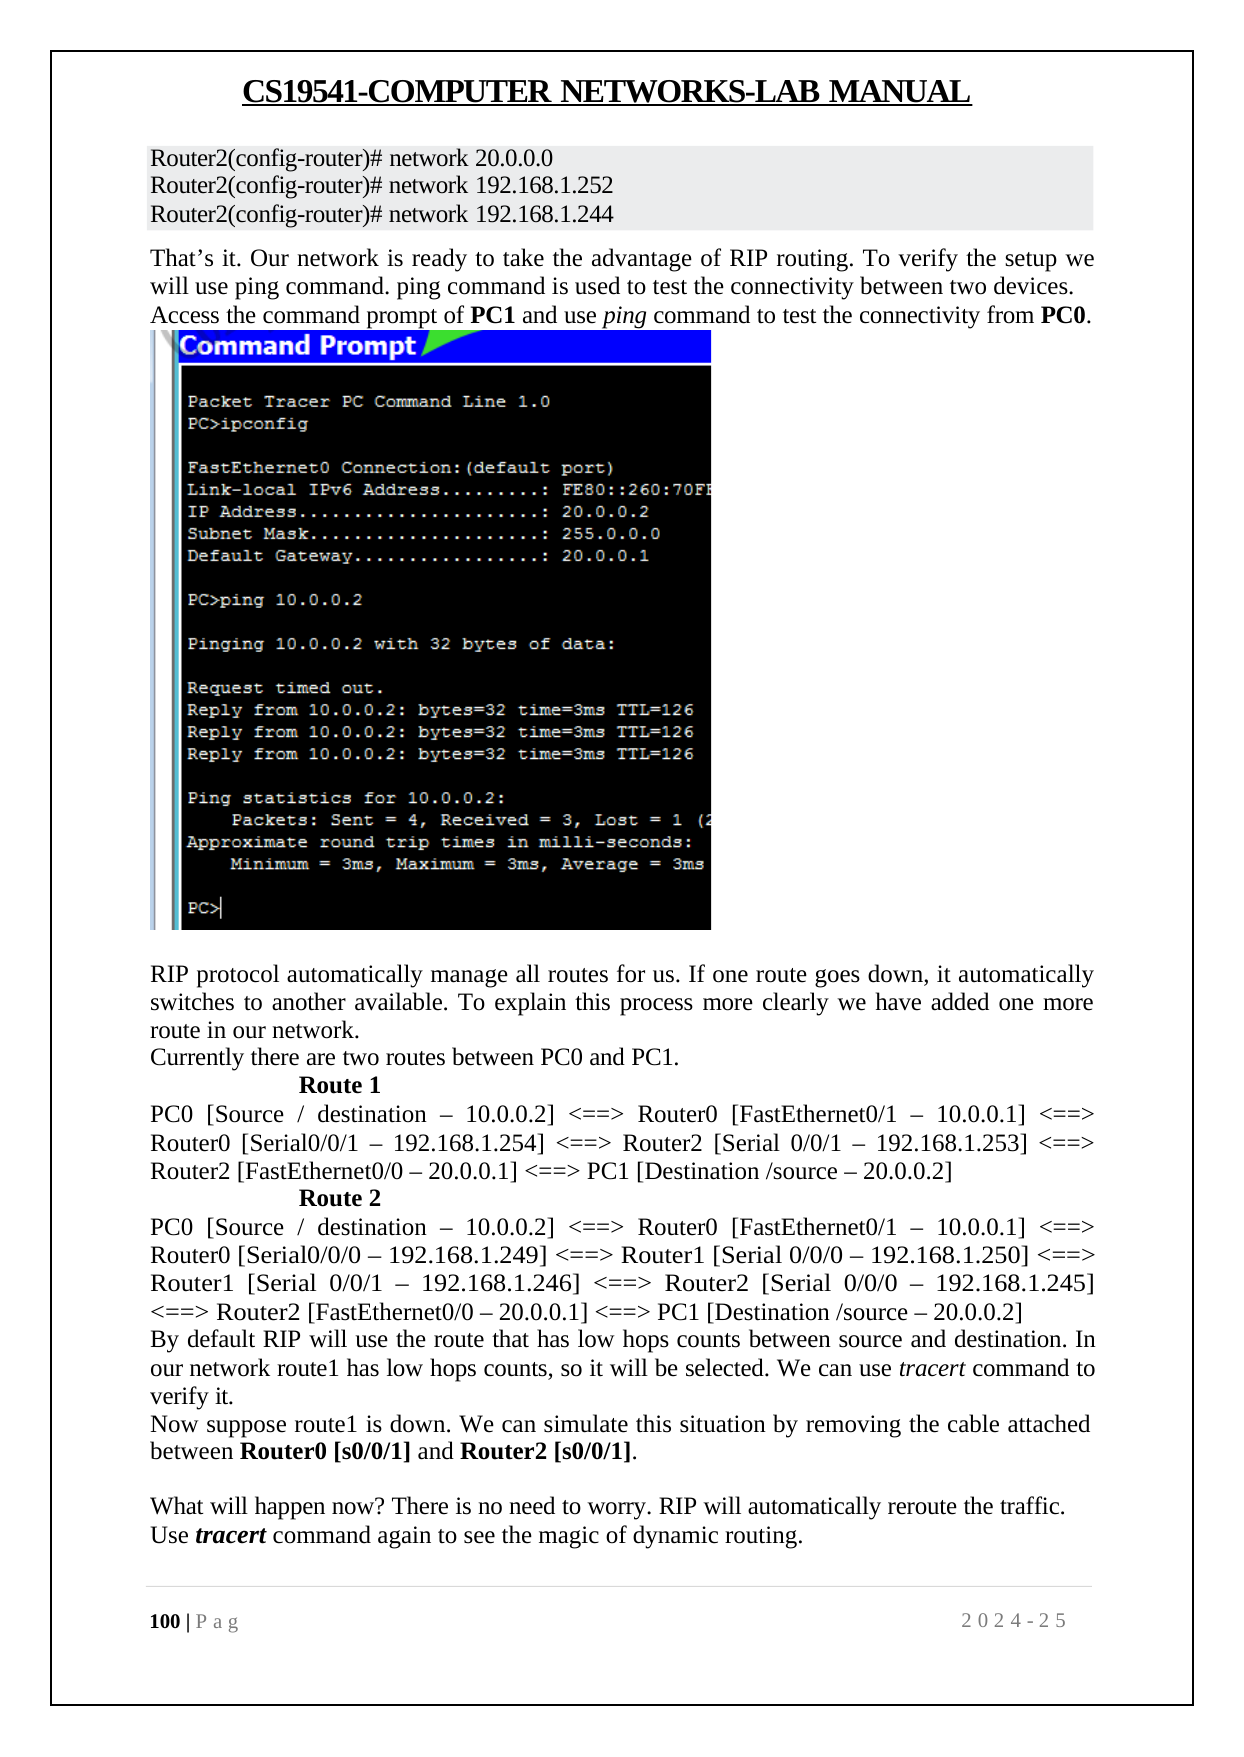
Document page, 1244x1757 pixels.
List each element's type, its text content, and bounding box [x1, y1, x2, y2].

text What will happen now? There is no need to worry. RIP will automatically reroute the traffic. Use tracert command again to see the magic of dynamic routing. [150, 1493, 1066, 1549]
text RIP protocol automatically manage all routes for us. If one route goes down, it automatically switches to another available. To explain this process more clearly we have added one more route in our network. [150, 959, 1095, 1044]
text That’s it. Our network is ready to take the advantage of RIP routing. To verify the setup we will use ping command. ping command is used to test the connectivity between two devices. [150, 244, 1094, 299]
text By default RIP will use the route that has low hops counts between source and destination. In our network route1 has low hops counts, so it will be selected. We can use tracert command to verify it. [150, 1325, 1097, 1410]
text Access the command prompt of PC1 and use ping command to test the connectivity from PC0. [150, 300, 1185, 328]
text Now suppose route1 is down. We can simulate this situation by removing the cable attached between Router0 [s0/0/1] and Router2 [s0/0/1]. [150, 1410, 1092, 1465]
picture [150, 330, 712, 930]
text Route 2 [298, 1185, 1185, 1212]
text PC0 [Source / destination – 10.0.0.2] <==> Router0 [FastEthernet0/1 – 10.0.0.1] <==> Router0 [Serial0/0/0 – 192.168.1.249] <==> Router1 [Serial 0/0/0 – 192.168.1.250] <==> Router1 [Serial 0/0/1 – 192.168.1.246] <==> Router2 [Serial 0/0/0 – 192.168.1.245] <==> Router2 [FastEthernet0/0 – 20.0.0.1] <==> PC1 [Destination /source – 20.0.0.2] [150, 1213, 1096, 1325]
text Route 1 [298, 1071, 1185, 1099]
text PC0 [Source / destination – 10.0.0.2] <==> Router0 [FastEthernet0/1 – 10.0.0.1] <==> Router0 [Serial0/0/1 – 192.168.1.254] <==> Router2 [Serial 0/0/1 – 192.168.1.253] <==> Router2 [FastEthernet0/0 – 20.0.0.1] <==> PC1 [Destination /source – 20.0.0.2] [150, 1100, 1095, 1185]
text Currently there are two routes between PC0 and PC1. [150, 1044, 1185, 1071]
